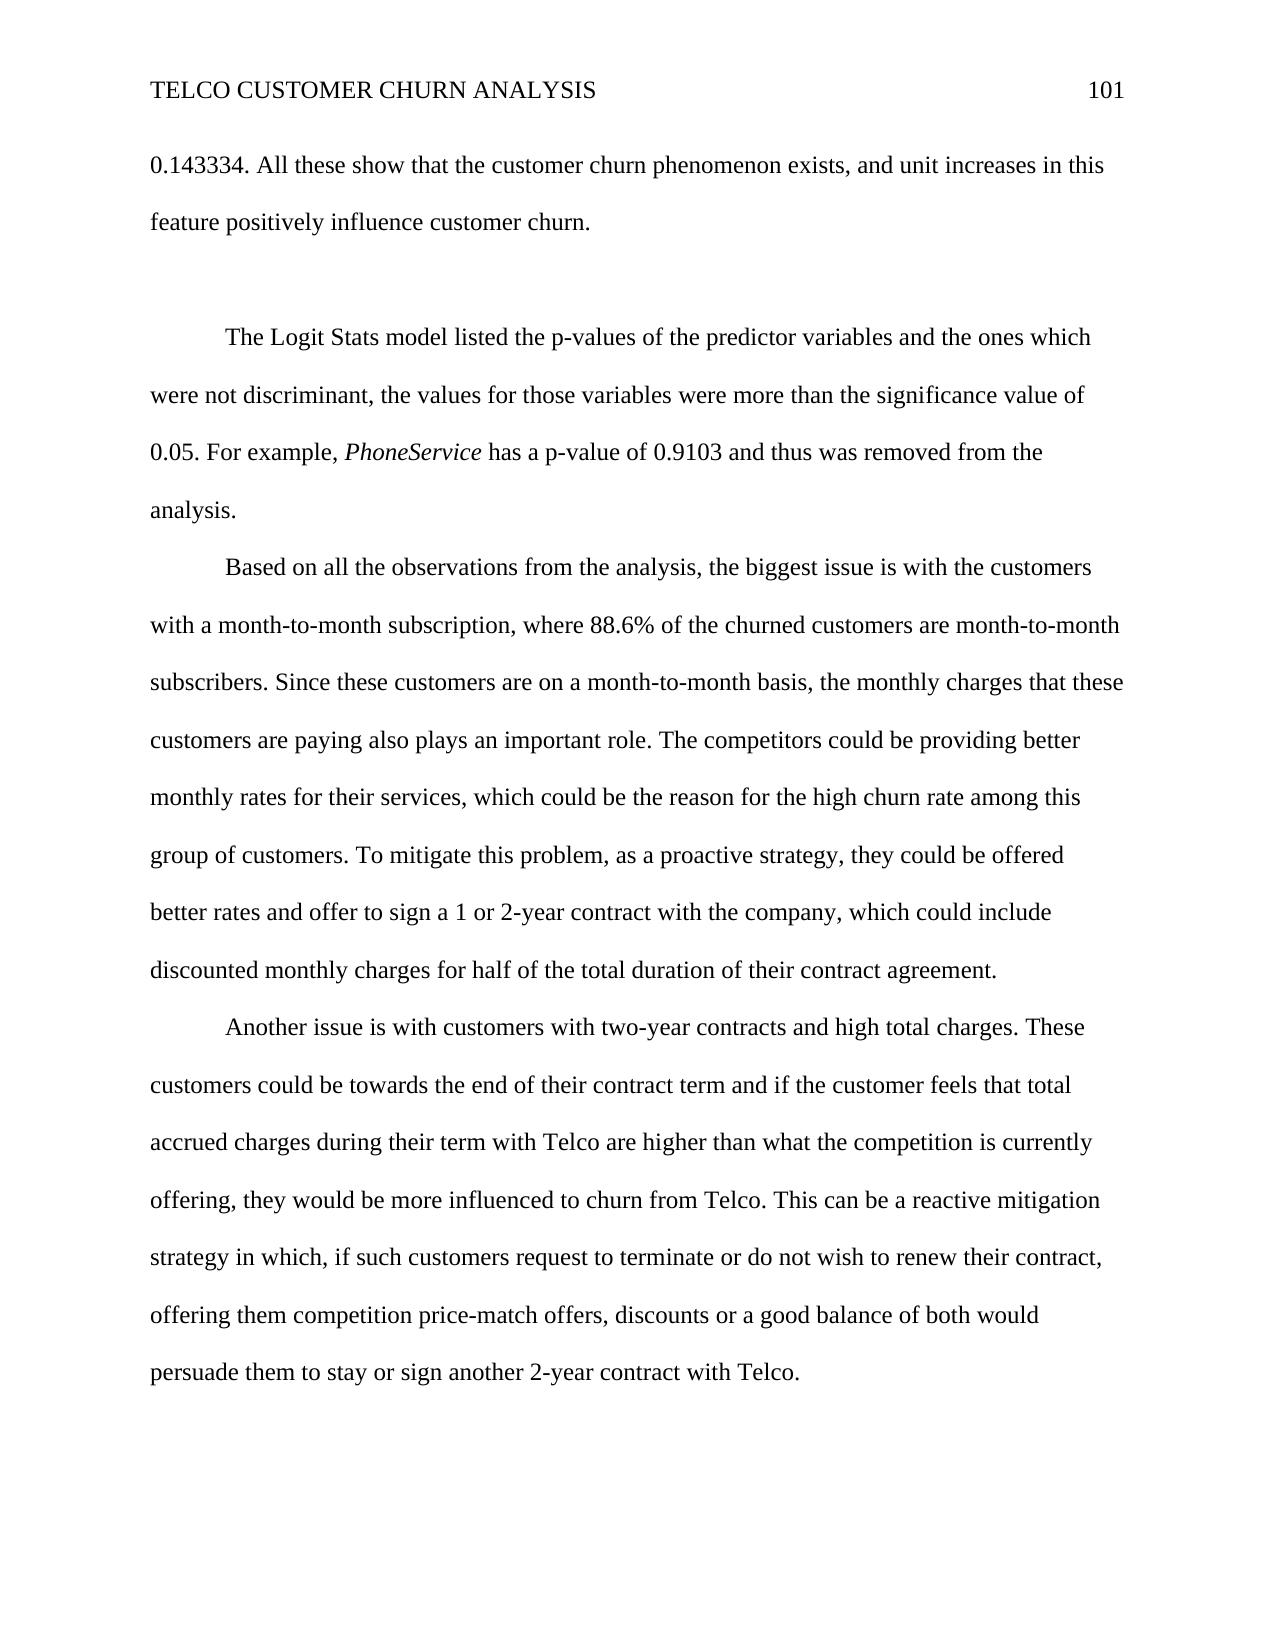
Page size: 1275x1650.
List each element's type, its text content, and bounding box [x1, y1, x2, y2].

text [150, 150, 1125, 236]
text Based on all the observations from the analysis, the biggest issue is with the customers with a month-to-month subscription, where 88.6% of the churned customers are month-to-month subscribers. Since these customers are on a month-to-month basis, the monthly charges that these customers are paying also plays an important role. The competitors could be providing better monthly rates for their services, which could be the reason for the high churn rate among this group of customers. To mitigate this problem, as a proactive strategy, they could be offered better rates and offer to sign a 1 or 2-year contract with the company, which could include discounted monthly charges for half of the total duration of their contract agreement. [150, 552, 1125, 984]
text Another issue is with customers with two-year contracts and high total charges. These customers could be towards the end of their contract term and if the customer feels that total accrued charges during their term with Telco are higher than what the competition is currently offering, they would be more influenced to churn from Telco. This can be a reactive mitigation strategy in which, if such customers request to terminate or do not wish to renew their contract, offering them competition price-match offers, discounts or a good balance of both would persuade them to stay or sign another 2-year contract with Telco. [150, 1012, 1125, 1386]
text The Logit Stats model listed the p-values of the predictor variables and the ones which were not discriminant, the values for those variables were more than the significance value of 0.05. For example, PhoneService has a p-value of 0.9103 and thus was removed from the analysis. [150, 322, 1125, 524]
